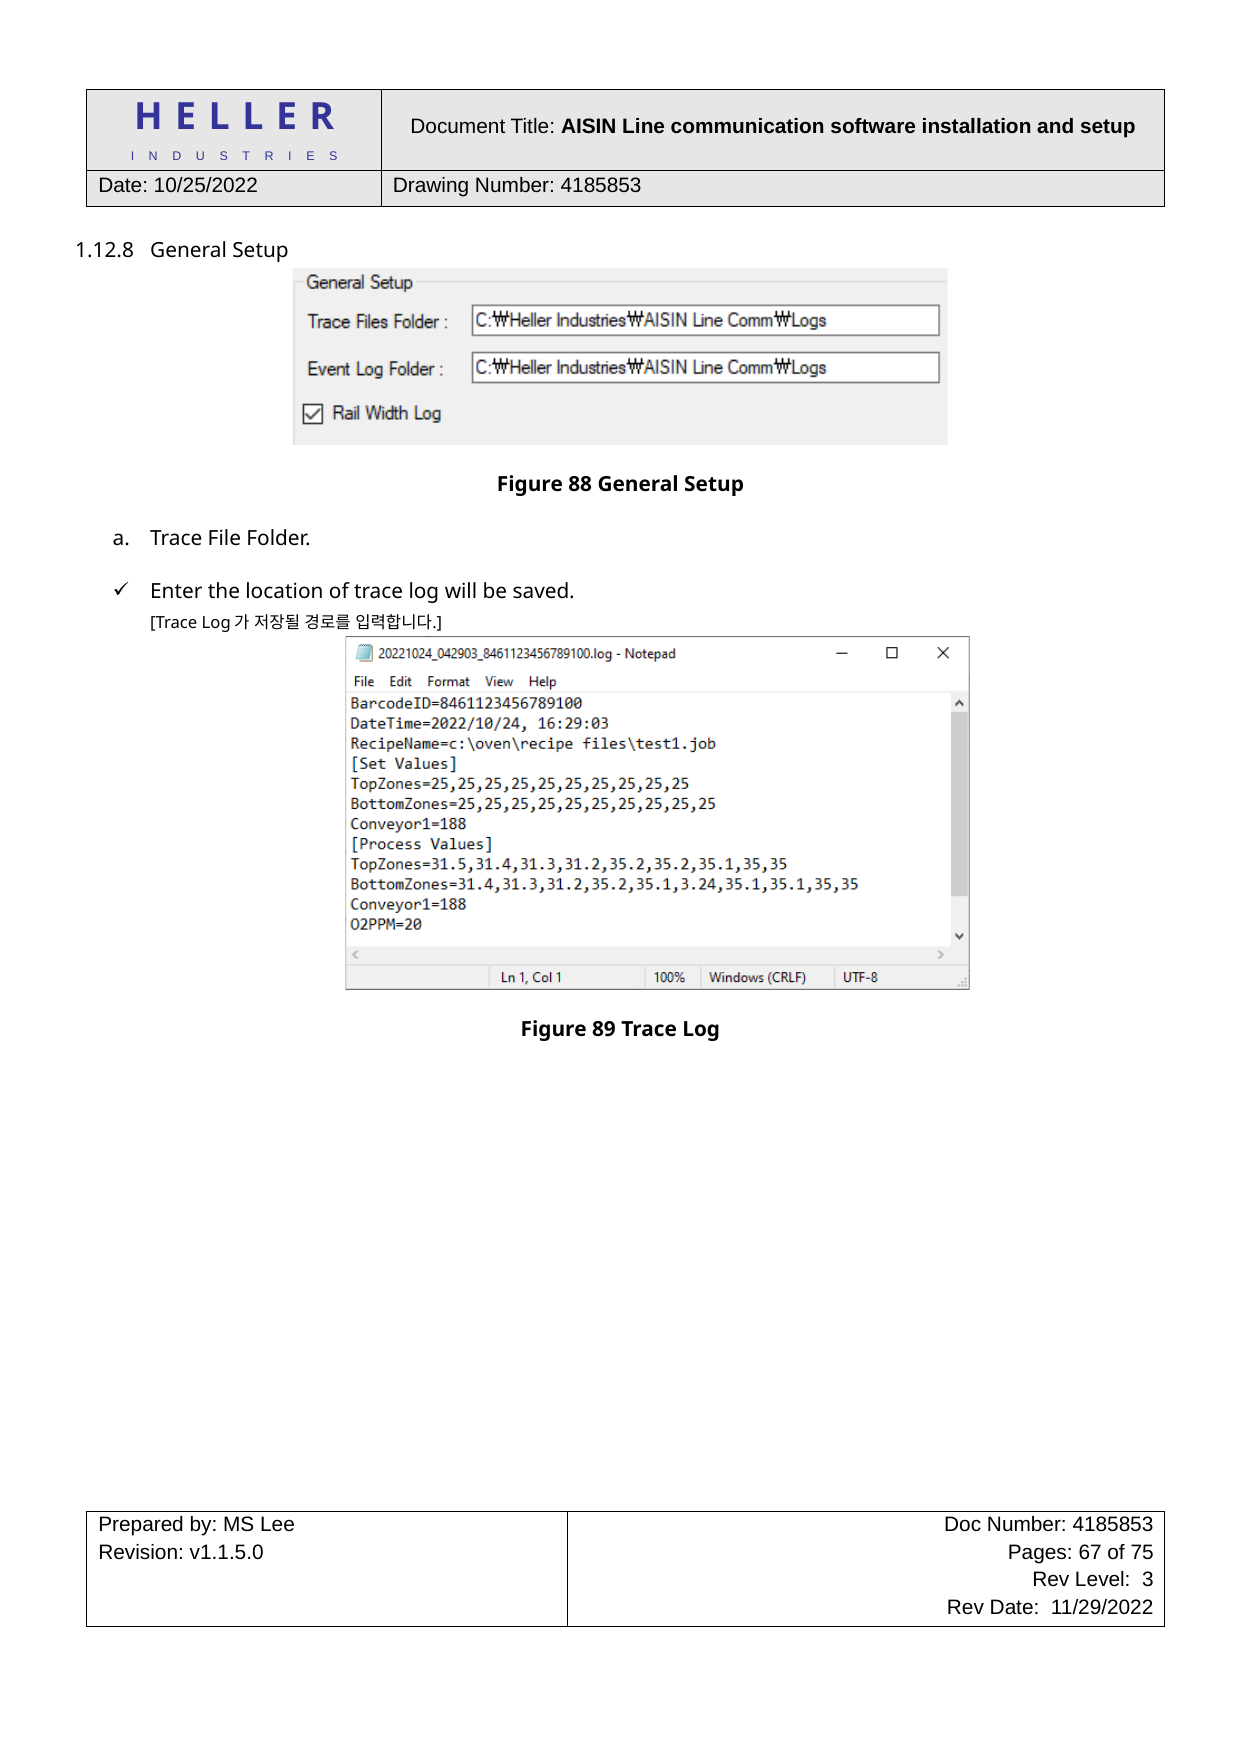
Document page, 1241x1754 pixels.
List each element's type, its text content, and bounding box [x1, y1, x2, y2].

subtitle General Setup [75, 235, 1165, 264]
list [Trace Log가 저장될 경로를 입력합니다.] [150, 609, 1165, 633]
list Trace File Folder. [112, 523, 1165, 551]
picture [345, 636, 970, 990]
text Figure 88 General Setup [75, 469, 1165, 498]
list Enter the location of trace log will be saved. [112, 576, 1165, 605]
text Figure 89 Trace Log [75, 1014, 1165, 1043]
picture [292, 268, 948, 445]
